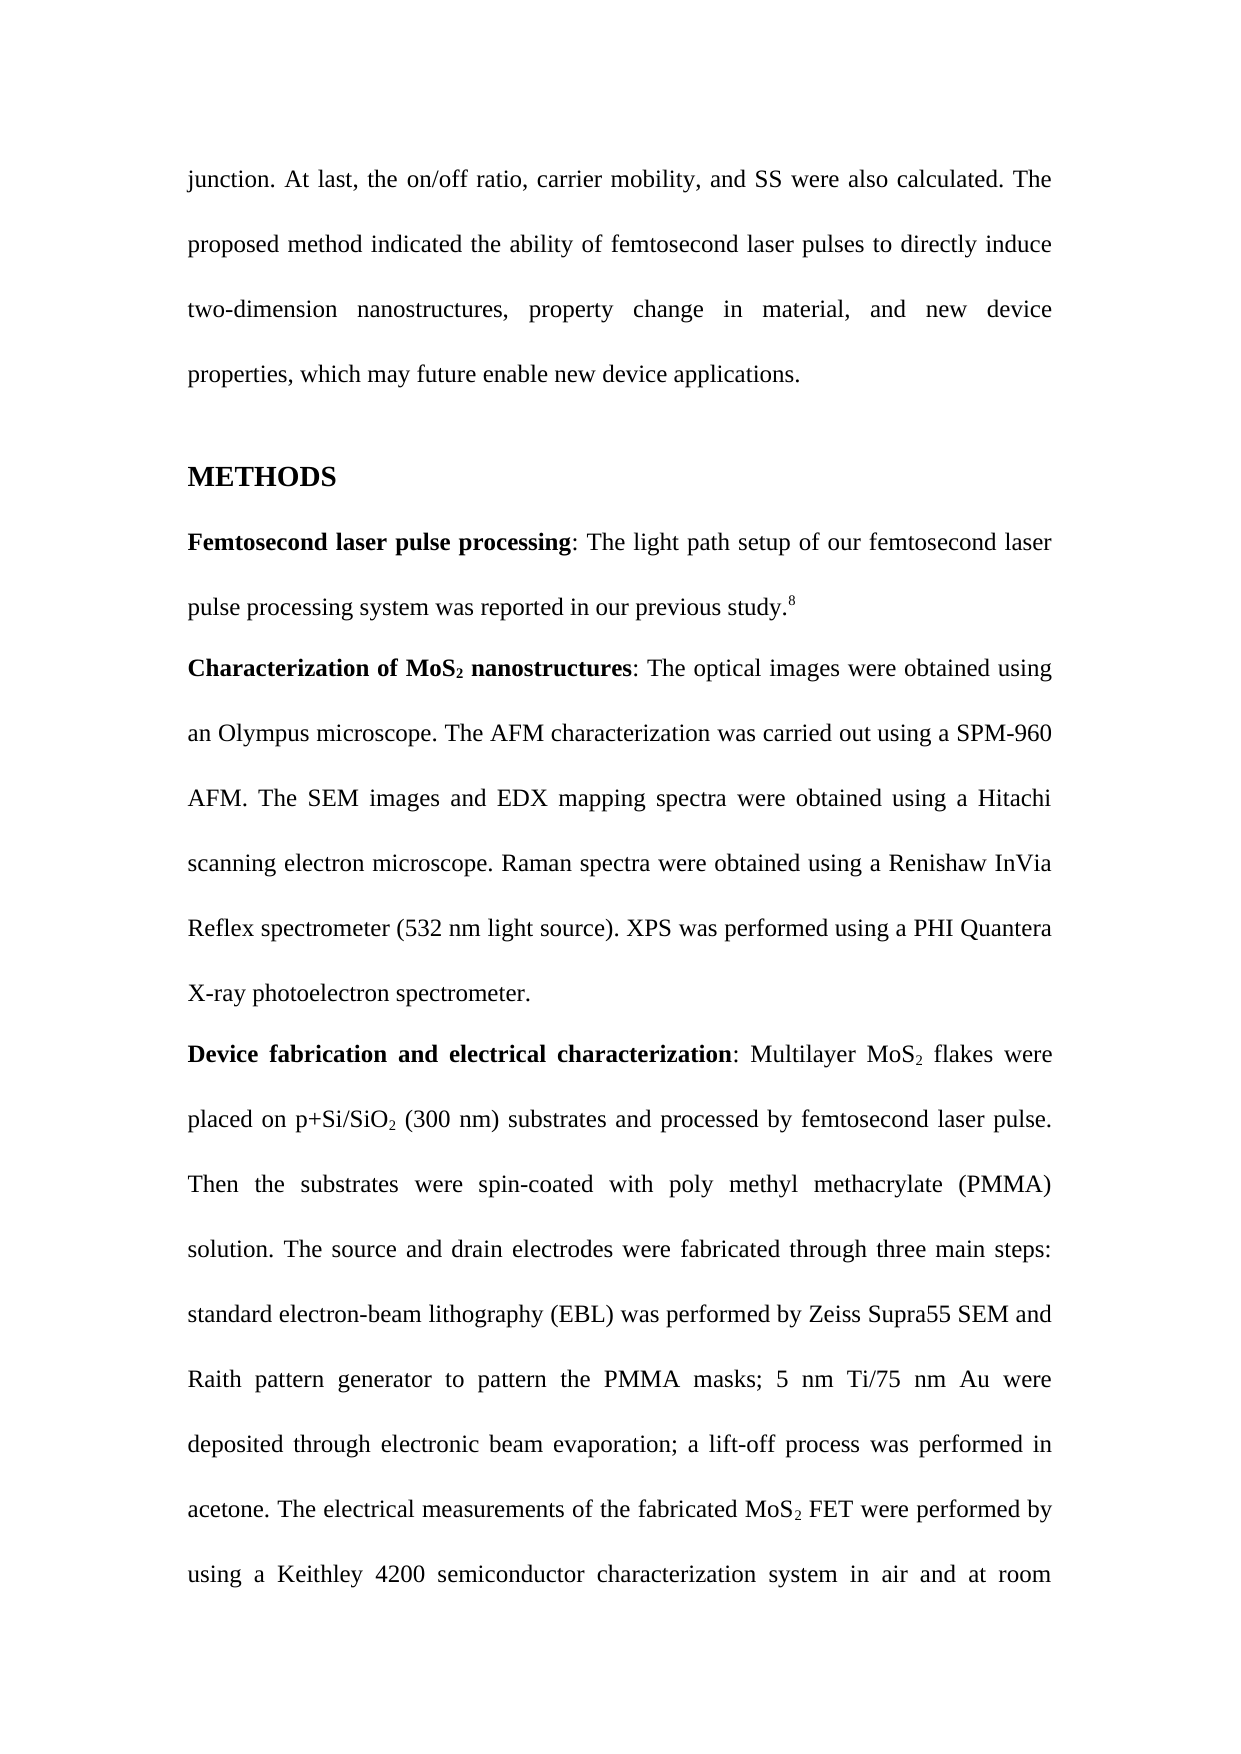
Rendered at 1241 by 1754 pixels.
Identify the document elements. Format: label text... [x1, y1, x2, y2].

text Femtosecond laser pulse processing: The light path setup of our femtosecond laser pulse processing system was reported in our previous study.8 [187, 525, 1053, 622]
text Characterization of MoS2 nanostructures: The optical images were obtained using an Olympus microscope. The AFM characterization was carried out using a SPM-960 AFM. The SEM images and EDX mapping spectra were obtained using a Hitachi scanning electron microscope. Raman spectra were obtained using a Renishaw InVia Reflex spectrometer (532 nm light source). XPS was performed using a PHI Quantera X-ray photoelectron spectrometer. [187, 651, 1053, 1009]
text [187, 162, 1053, 389]
text METHODS [187, 443, 1053, 508]
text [187, 1037, 1053, 1590]
